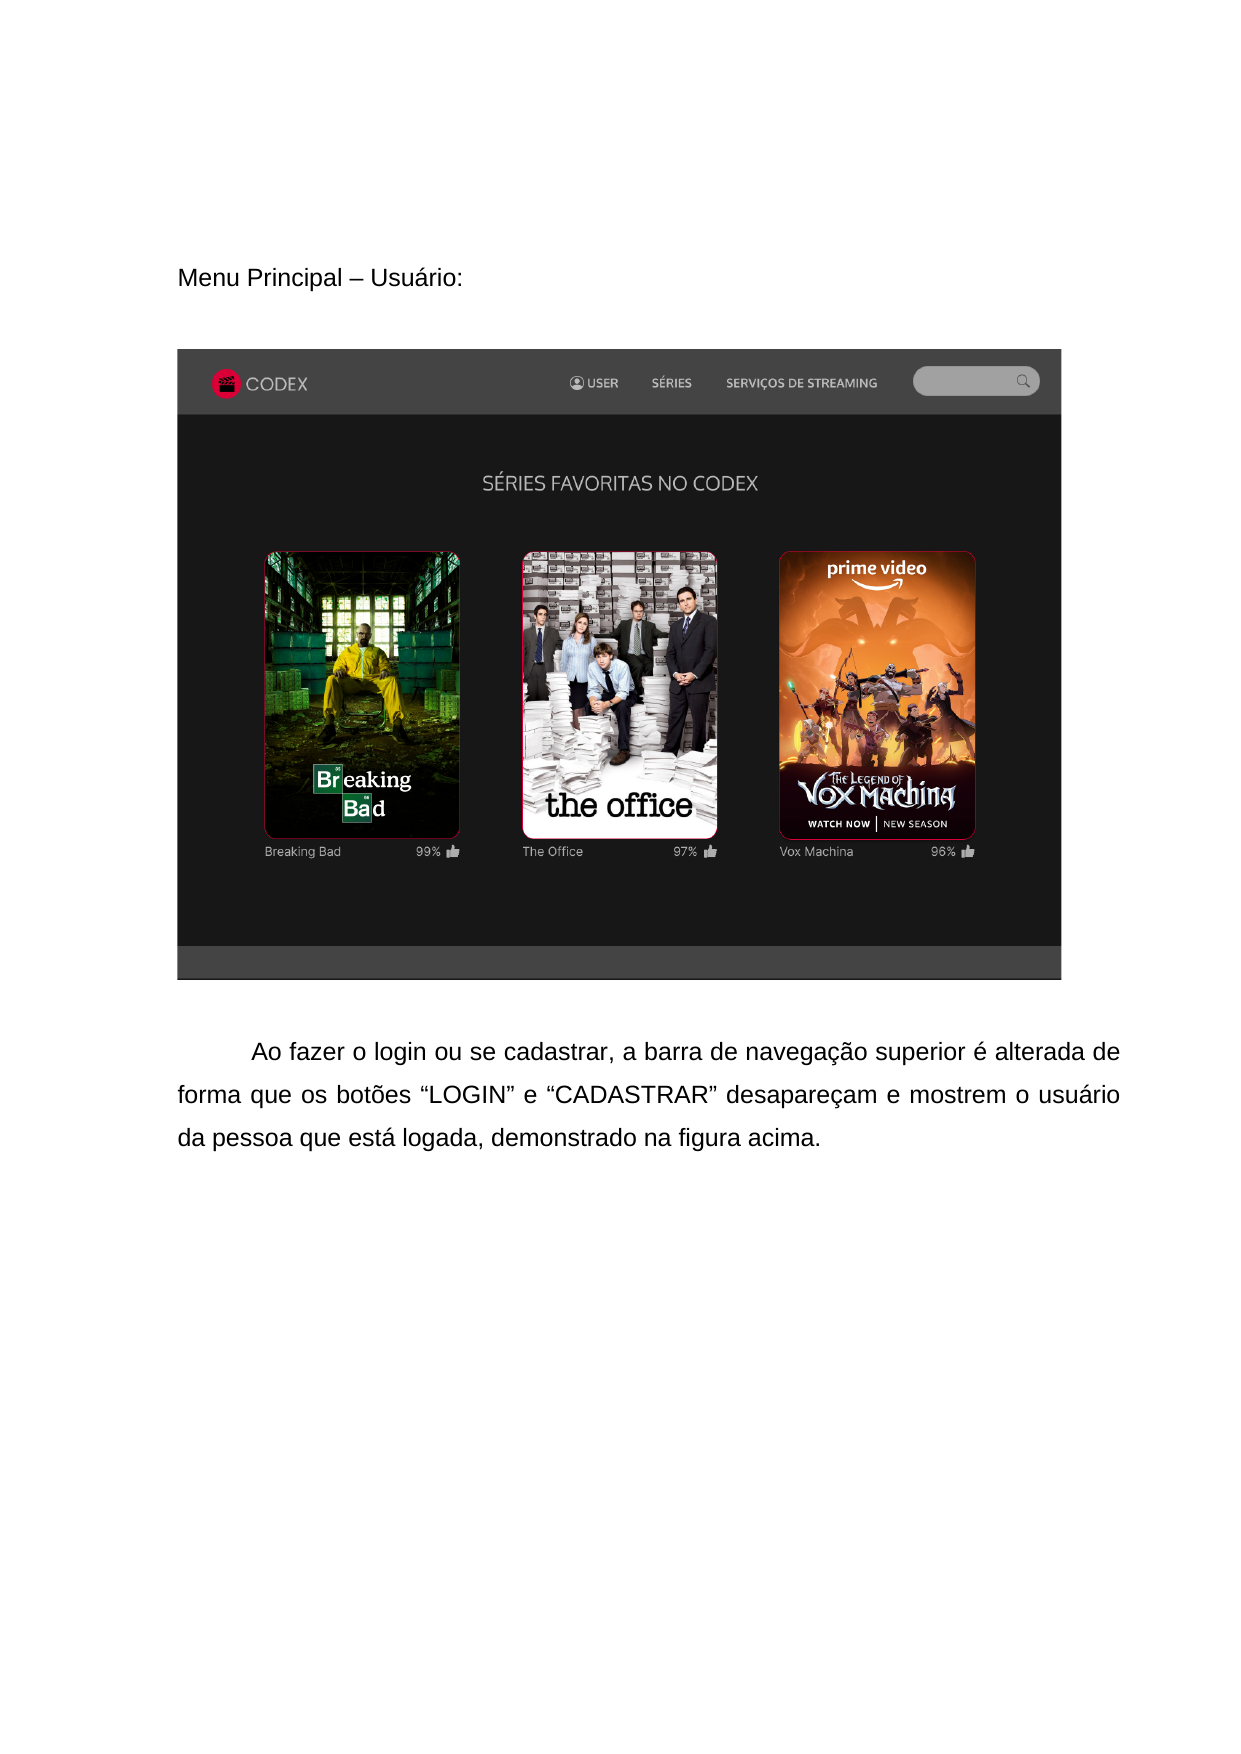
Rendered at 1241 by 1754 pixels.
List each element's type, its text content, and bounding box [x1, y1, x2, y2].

text Ao fazer o login ou se cadastrar, a barra de navegação superior é alterada de forma que os botões “LOGIN” e “CADASTRAR” desapareçam e mostrem o usuário da pessoa que está logada, demonstrado na figura acima. [177, 1037, 1122, 1152]
picture [177, 349, 1062, 980]
text Menu Principal – Usuário: [177, 263, 1122, 292]
